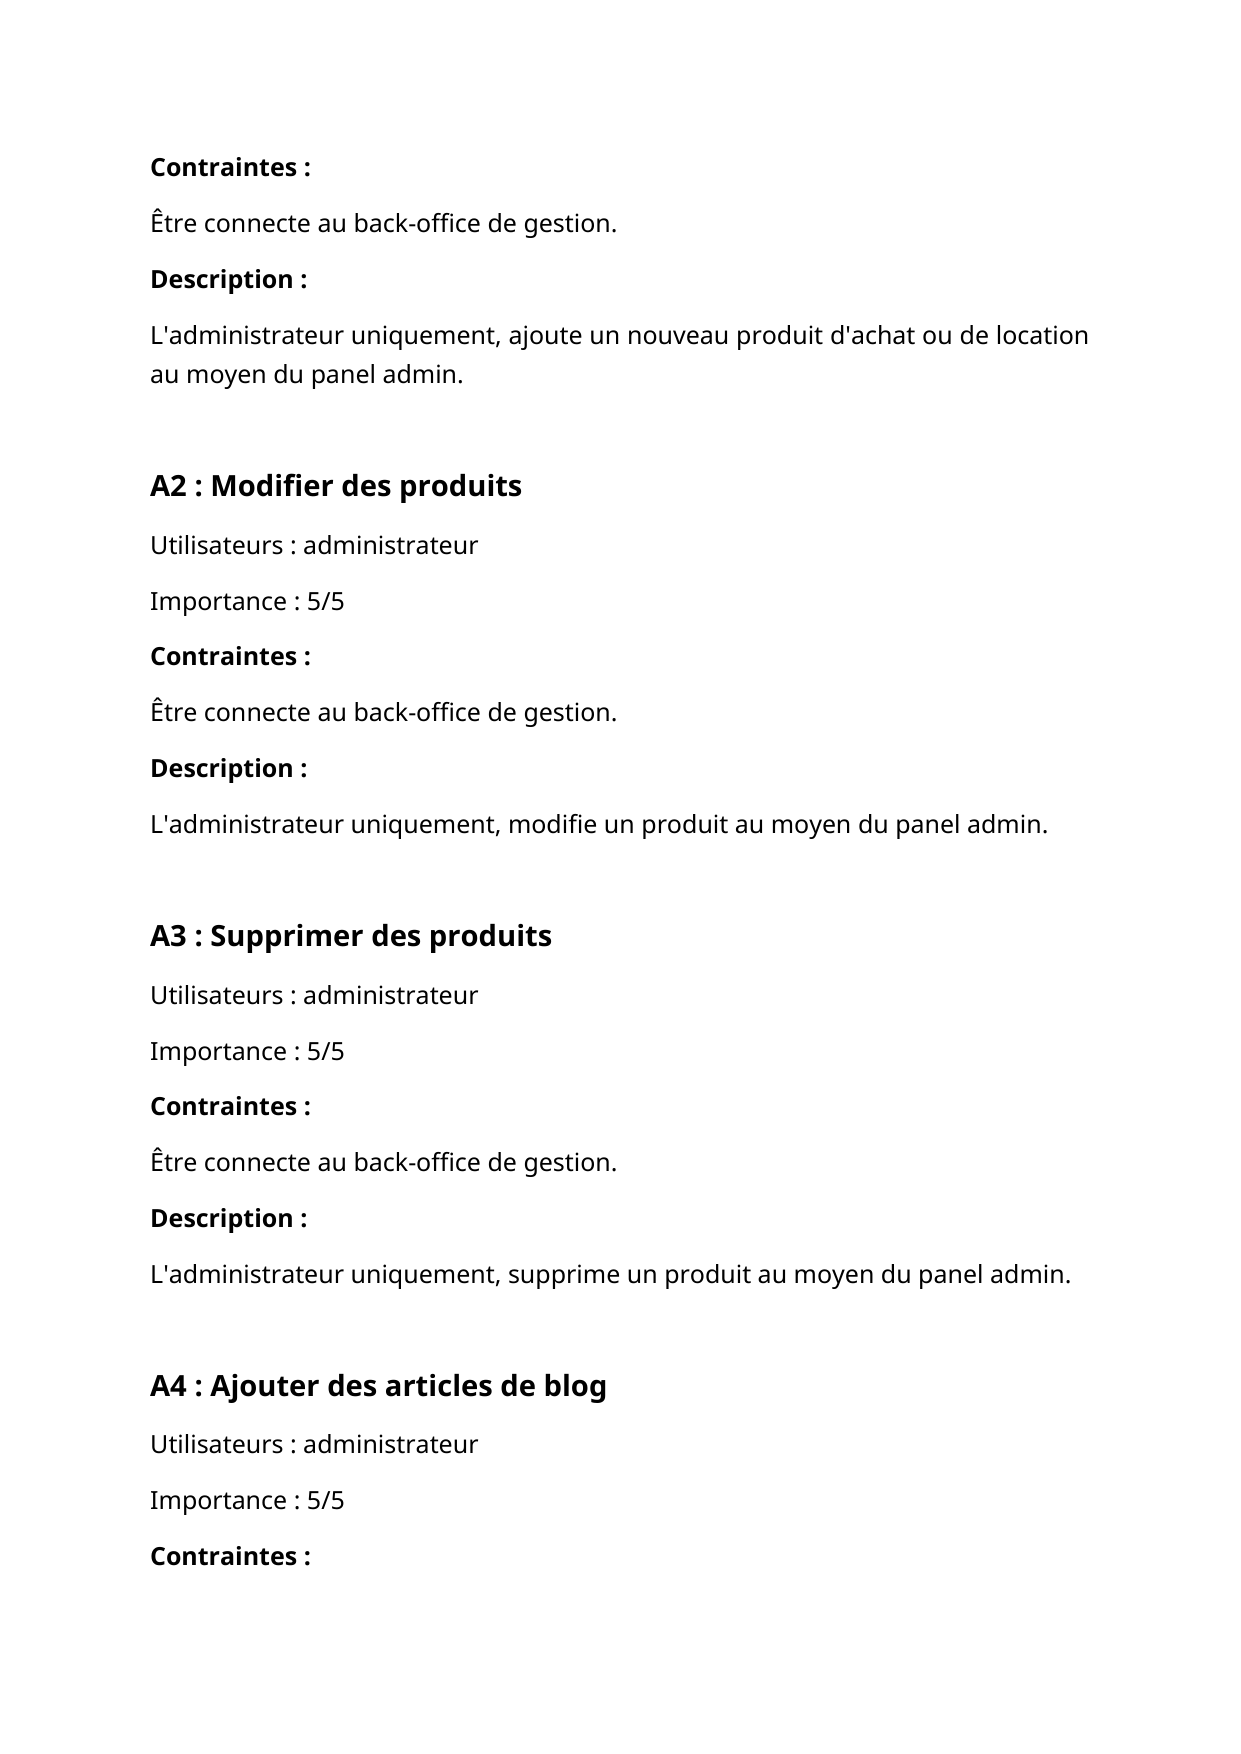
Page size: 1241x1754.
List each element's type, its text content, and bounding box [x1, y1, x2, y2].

text Contraintes : [150, 150, 1090, 184]
text Description : [150, 751, 1090, 785]
subtitle A2 : Modifier des produits [150, 465, 1090, 505]
text Être connecte au back-office de gestion. [150, 1145, 1090, 1179]
text Être connecte au back-office de gestion. [150, 206, 1090, 240]
text Description : [150, 1201, 1090, 1235]
text Importance : 5/5 [150, 1033, 1090, 1067]
text Importance : 5/5 [150, 1483, 1090, 1517]
text Importance : 5/5 [150, 583, 1090, 617]
text Utilisateurs : administrateur [150, 1427, 1090, 1461]
text L'administrateur uniquement, ajoute un nouveau produit d'achat ou de location au moyen du panel admin. [150, 317, 1090, 391]
text Contraintes : [150, 1089, 1090, 1123]
subtitle A3 : Supprimer des produits [150, 915, 1090, 955]
text Description : [150, 262, 1090, 296]
text Contraintes : [150, 1539, 1090, 1573]
text L'administrateur uniquement, modifie un produit au moyen du panel admin. [150, 807, 1090, 841]
text Utilisateurs : administrateur [150, 977, 1090, 1011]
text Utilisateurs : administrateur [150, 527, 1090, 561]
text Contraintes : [150, 639, 1090, 673]
subtitle A4 : Ajouter des articles de blog [150, 1365, 1090, 1404]
text L'administrateur uniquement, supprime un produit au moyen du panel admin. [150, 1256, 1090, 1291]
text Être connecte au back-office de gestion. [150, 695, 1090, 729]
